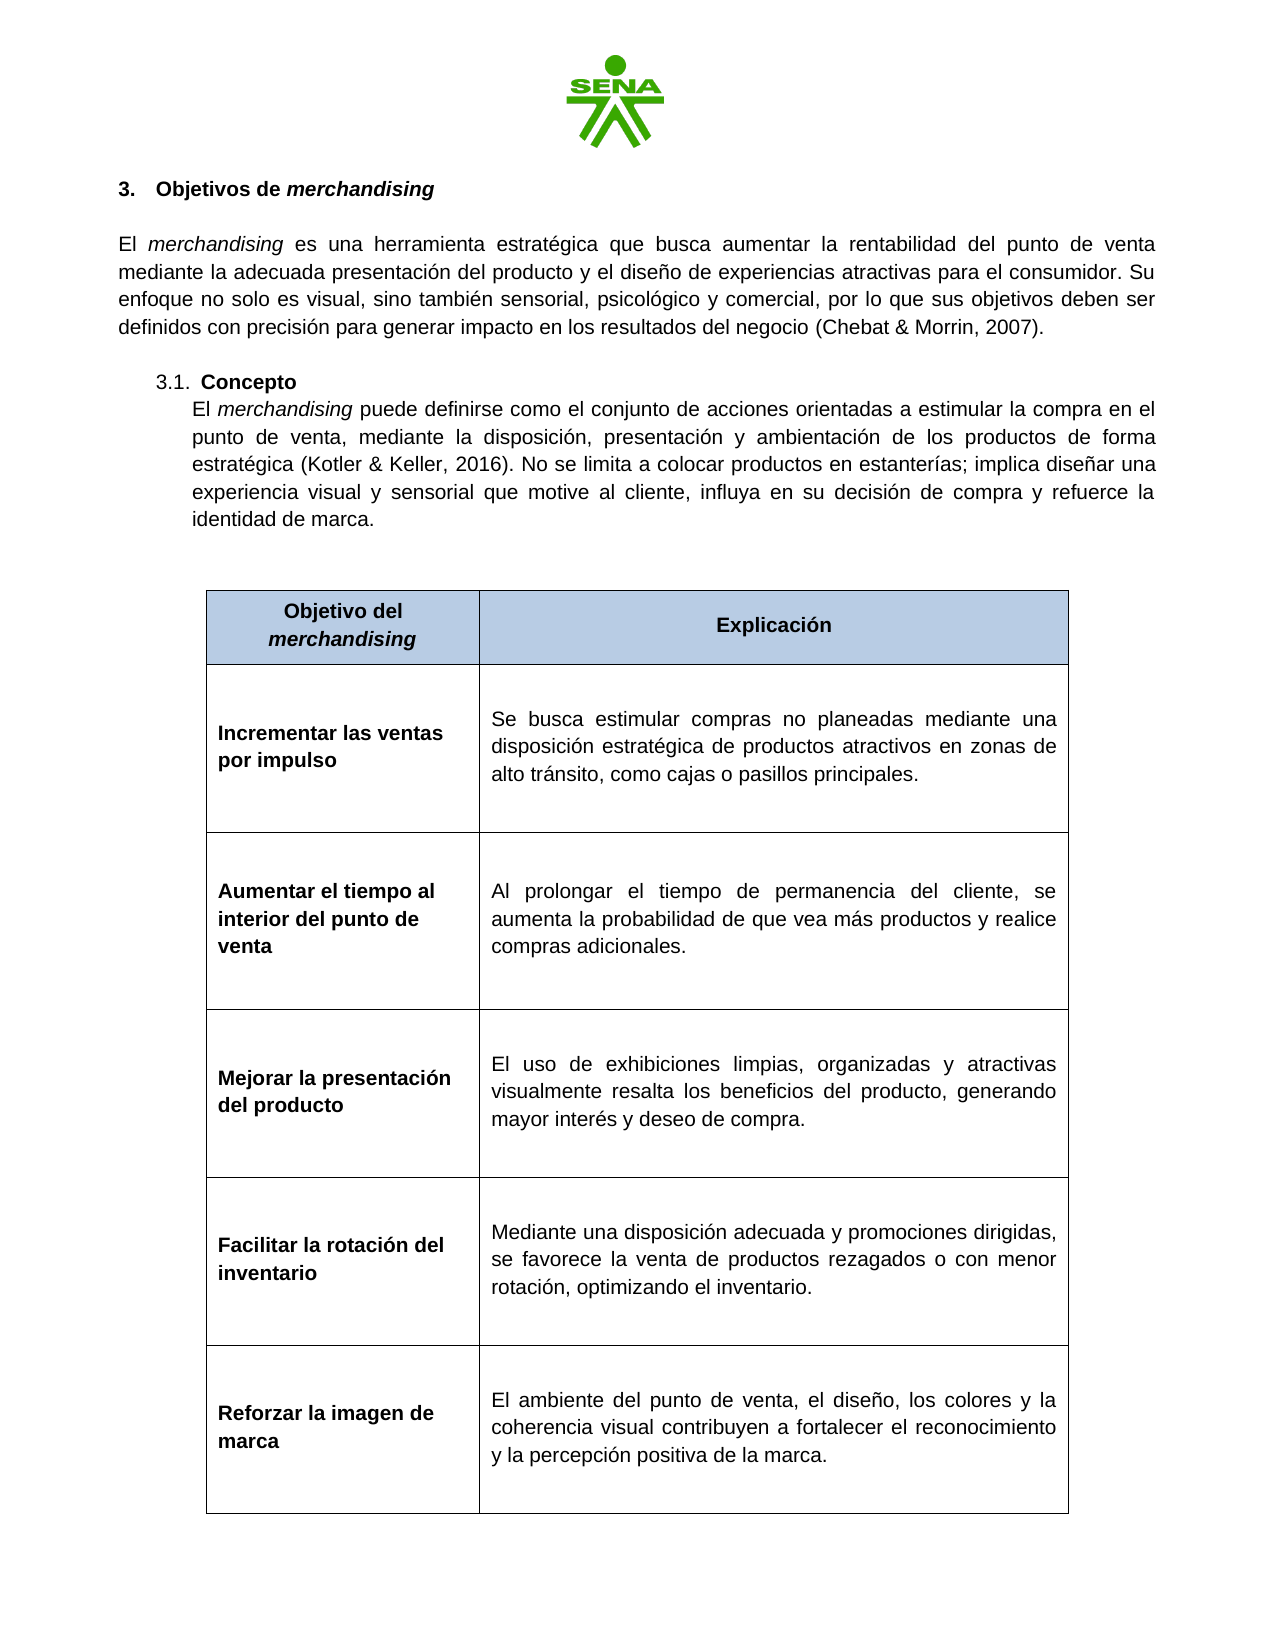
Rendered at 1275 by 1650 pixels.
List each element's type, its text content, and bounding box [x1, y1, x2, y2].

table_cell Se busca estimular compras no planeadas mediante una disposición estratégica de productos atractivos en zonas de alto tránsito, como cajas o pasillos principales. [480, 665, 1068, 832]
picture [566, 55, 664, 148]
table_cell Facilitar la rotación del inventario [207, 1178, 479, 1344]
text El merchandising puede definirse como el conjunto de acciones orientadas a estimular la compra en el punto de venta, mediante la disposición, presentación y ambientación de los productos de forma estratégica (Kotler & Keller, 2016). No se limita a colocar productos en estanterías; implica diseñar una experiencia visual y sensorial que motive al cliente, influya en su decisión de compra y refuerce la identidad de marca. [192, 397, 1157, 531]
list Objetivos de merchandising [118, 177, 1157, 201]
table_cell Al prolongar el tiempo de permanencia del cliente, se aumenta la probabilidad de que vea más productos y realice compras adicionales. [480, 833, 1068, 1009]
table_cell El ambiente del punto de venta, el diseño, los colores y la coherencia visual contribuyen a fortalecer el reconocimiento y la percepción positiva de la marca. [480, 1346, 1068, 1512]
table_cell Incrementar las ventas por impulso [207, 665, 479, 832]
table_cell Aumentar el tiempo al interior del punto de venta [207, 833, 479, 1009]
text El merchandising es una herramienta estratégica que busca aumentar la rentabilidad del punto de venta mediante la adecuada presentación del producto y el diseño de experiencias atractivas para el consumidor. Su enfoque no solo es visual, sino también sensorial, psicológico y comercial, por lo que sus objetivos deben ser definidos con precisión para generar impacto en los resultados del negocio (Chebat & Morrin, 2007). [118, 232, 1157, 339]
table_cell Mediante una disposición adecuada y promociones dirigidas, se favorece la venta de productos rezagados o con menor rotación, optimizando el inventario. [480, 1178, 1068, 1344]
table_header Objetivo del merchandising [207, 591, 479, 664]
table_cell El uso de exhibiciones limpias, organizadas y atractivas visualmente resalta los beneficios del producto, generando mayor interés y deseo de compra. [480, 1010, 1068, 1177]
list Concepto [156, 370, 1157, 394]
table_cell Reforzar la imagen de marca [207, 1346, 479, 1512]
table_cell Mejorar la presentación del producto [207, 1010, 479, 1177]
table_header Explicación [480, 591, 1068, 664]
